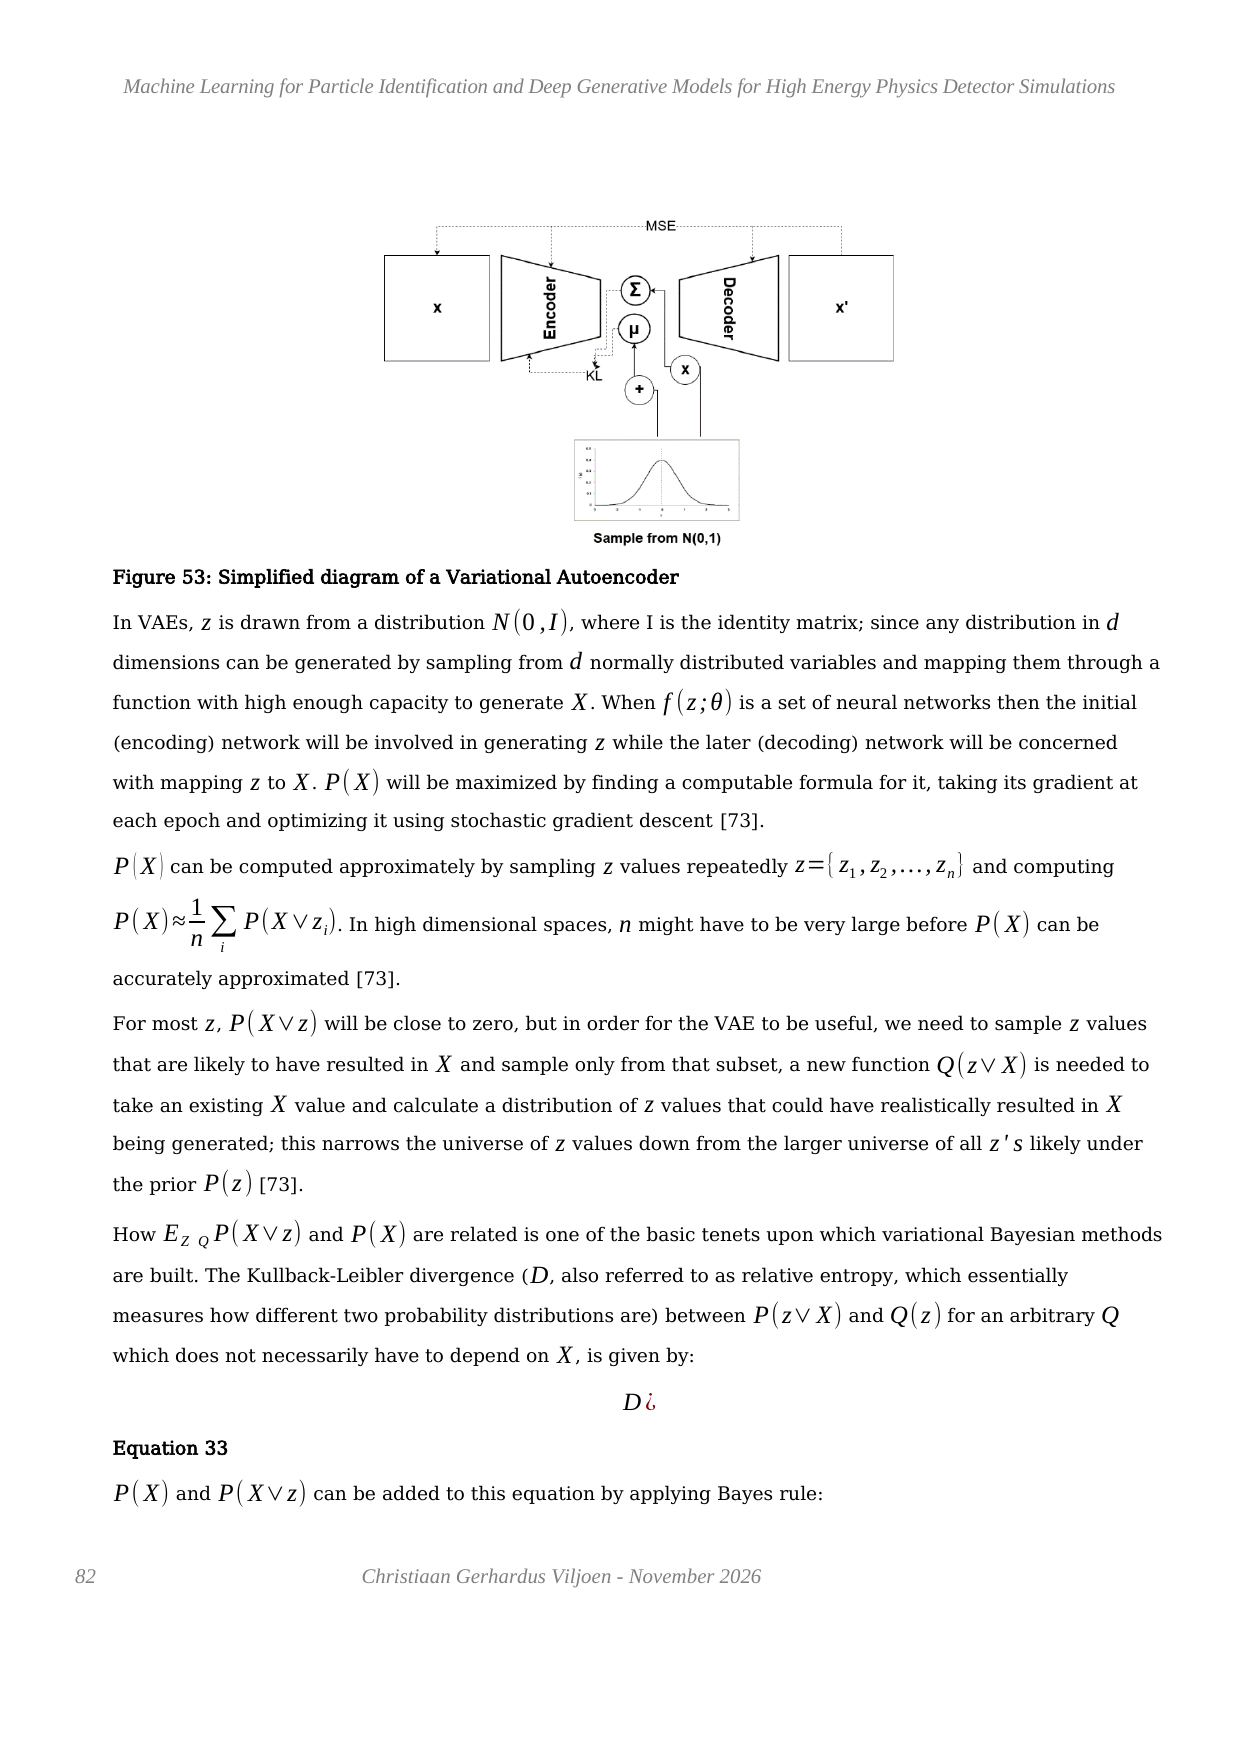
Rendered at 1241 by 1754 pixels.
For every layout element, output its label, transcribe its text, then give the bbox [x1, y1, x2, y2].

text can be computed approximately by sampling values repeatedly and computing . In high dimensional spaces, might have to be very large before can be accurately approximated . [112, 851, 1165, 989]
text In VAEs, is drawn from a distribution , where I is the identity matrix; since any distribution in dimensions can be generated by sampling from normally distributed variables and mapping them through a function with high enough capacity to generate . When is a set of neural networks then the initial (encoding) network will be involved in generating while the later (decoding) network will be concerned with mapping to . will be maximized by finding a computable formula for it, taking its gradient at each epoch and optimizing it using stochastic gradient descent . [112, 607, 1165, 831]
text Figure 53: Simplified diagram of a Variational Autoencoder [112, 565, 1165, 587]
text and can be added to this equation by applying Bayes rule: [112, 1478, 1165, 1508]
picture [384, 219, 894, 546]
text How and are related is one of the basic tenets upon which variational Bayesian methods are built. The Kullback-Leibler divergence (, also referred to as relative entropy, which essentially measures how different two probability distributions are) between and for an arbitrary which does not necessarily have to depend on , is given by: [112, 1218, 1165, 1369]
text For most , will be close to zero, but in order for the VAE to be useful, we need to sample values that are likely to have resulted in and sample only from that subset, a new function is needed to take an existing value and calculate a distribution of values that could have realistically resulted in being generated; this narrows the universe of values down from the larger universe of all likely under the prior . [112, 1008, 1165, 1198]
